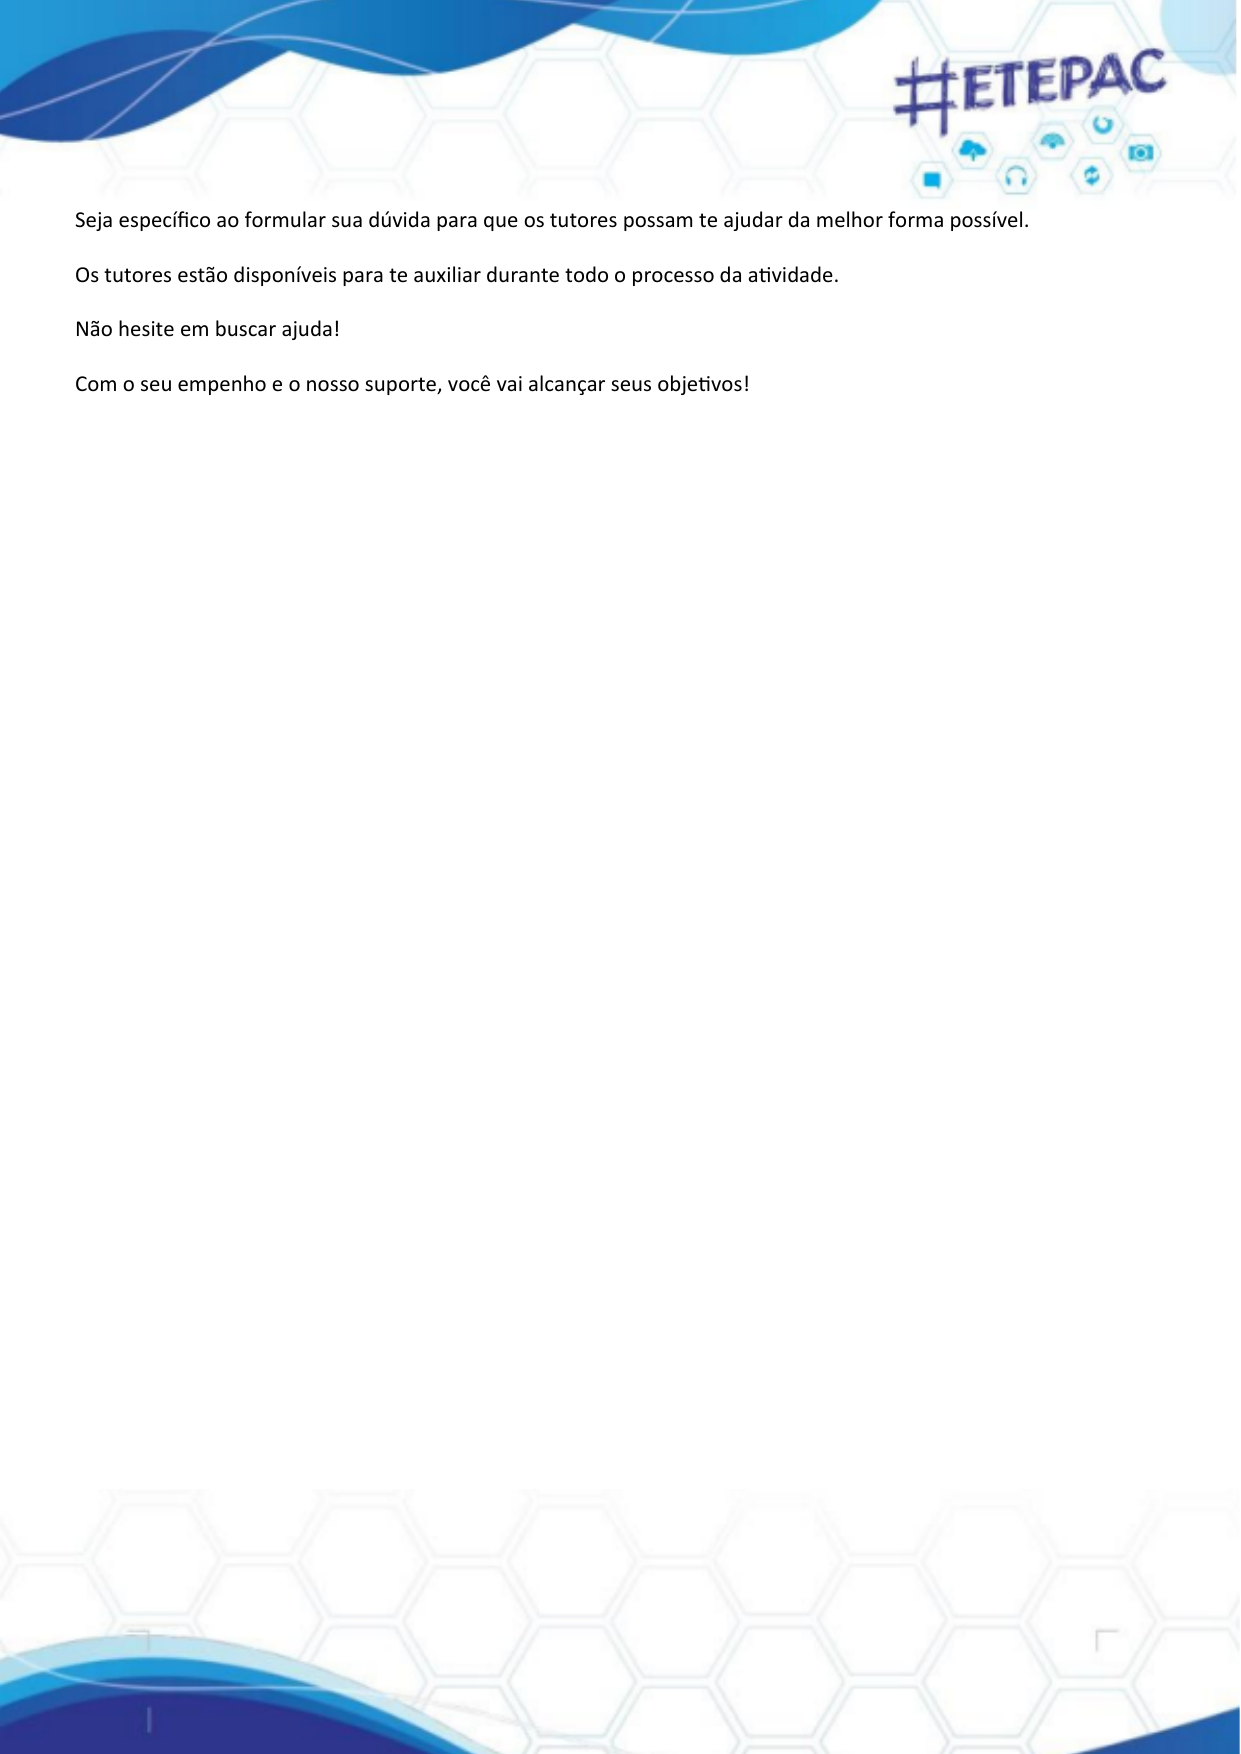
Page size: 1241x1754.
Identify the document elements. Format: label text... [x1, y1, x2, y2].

text Os tutores estão disponíveis para te auxiliar durante todo o processo da atividade. [75, 260, 1165, 288]
picture [0, 1489, 1240, 1754]
text Seja específico ao formular sua dúvida para que os tutores possam te ajudar da melhor forma possível. [75, 205, 1165, 233]
picture [0, 0, 1237, 241]
text Não hesite em buscar ajuda! [75, 314, 1165, 342]
text Com o seu empenho e o nosso suporte, você vai alcançar seus objetivos! [75, 369, 1165, 397]
